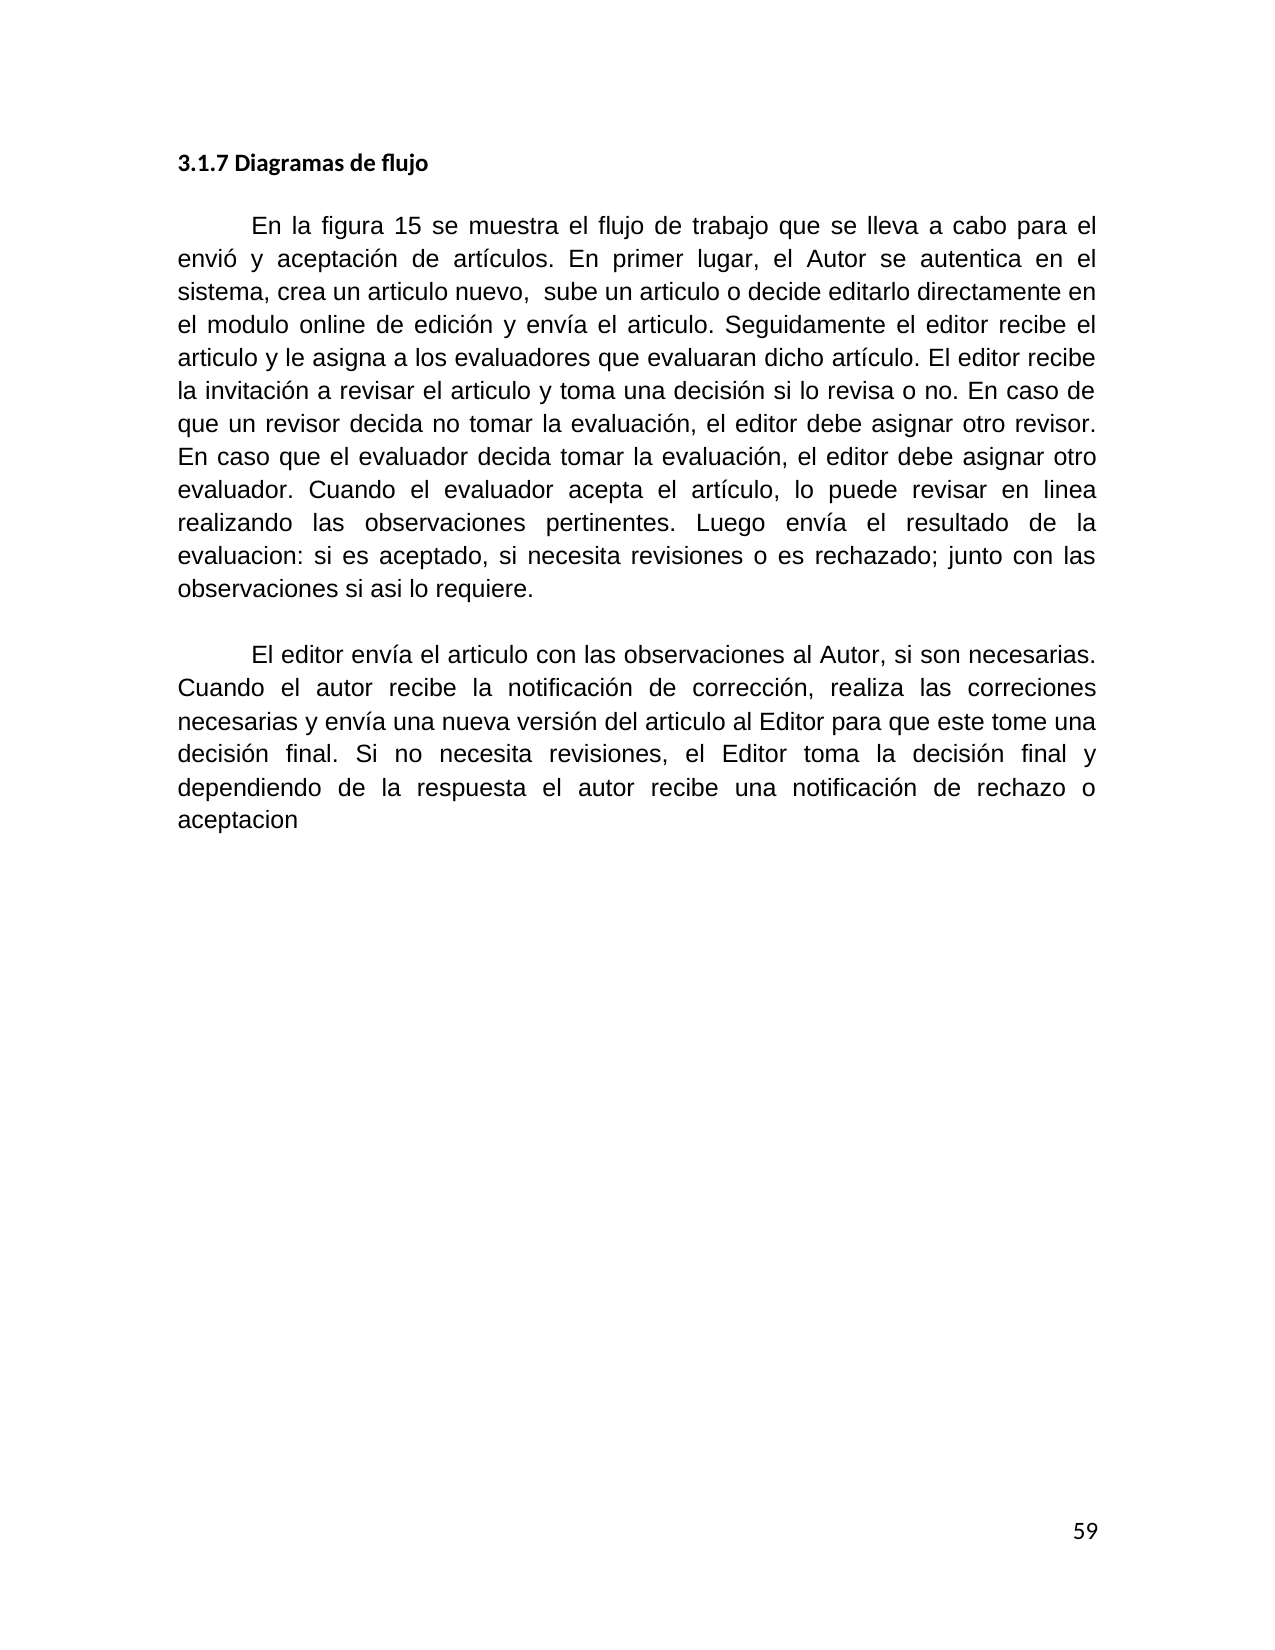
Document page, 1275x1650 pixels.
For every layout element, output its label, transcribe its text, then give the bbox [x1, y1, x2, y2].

subtitle 3.1.7 Diagramas de flujo [177, 148, 1098, 178]
list En la figura 15 se muestra el flujo de trabajo que se lleva a cabo para el envió y aceptación de artículos. En primer lugar, el Autor se autentica en el sistema, crea un articulo nuevo, sube un articulo o decide editarlo directamente en el modulo online de edición y envía el articulo. Seguidamente el editor recibe el articulo y le asigna a los evaluadores que evaluaran dicho artículo. El editor recibe la invitación a revisar el articulo y toma una decisión si lo revisa o no. En caso de que un revisor decida no tomar la evaluación, el editor debe asignar otro revisor. En caso que el evaluador decida tomar la evaluación, el editor debe asignar otro evaluador. Cuando el evaluador acepta el artículo, lo puede revisar en linea realizando las observaciones pertinentes. Luego envía el resultado de la evaluacion: si es aceptado, si necesita revisiones o es rechazado; junto con las observaciones si asi lo requiere. [177, 211, 1098, 603]
list El editor envía el articulo con las observaciones al Autor, si son necesarias. Cuando el autor recibe la notificación de corrección, realiza las correciones necesarias y envía una nueva versión del articulo al Editor para que este tome una decisión final. Si no necesita revisiones, el Editor toma la decisión final y dependiendo de la respuesta el autor recibe una notificación de rechazo o aceptacion [177, 640, 1098, 834]
